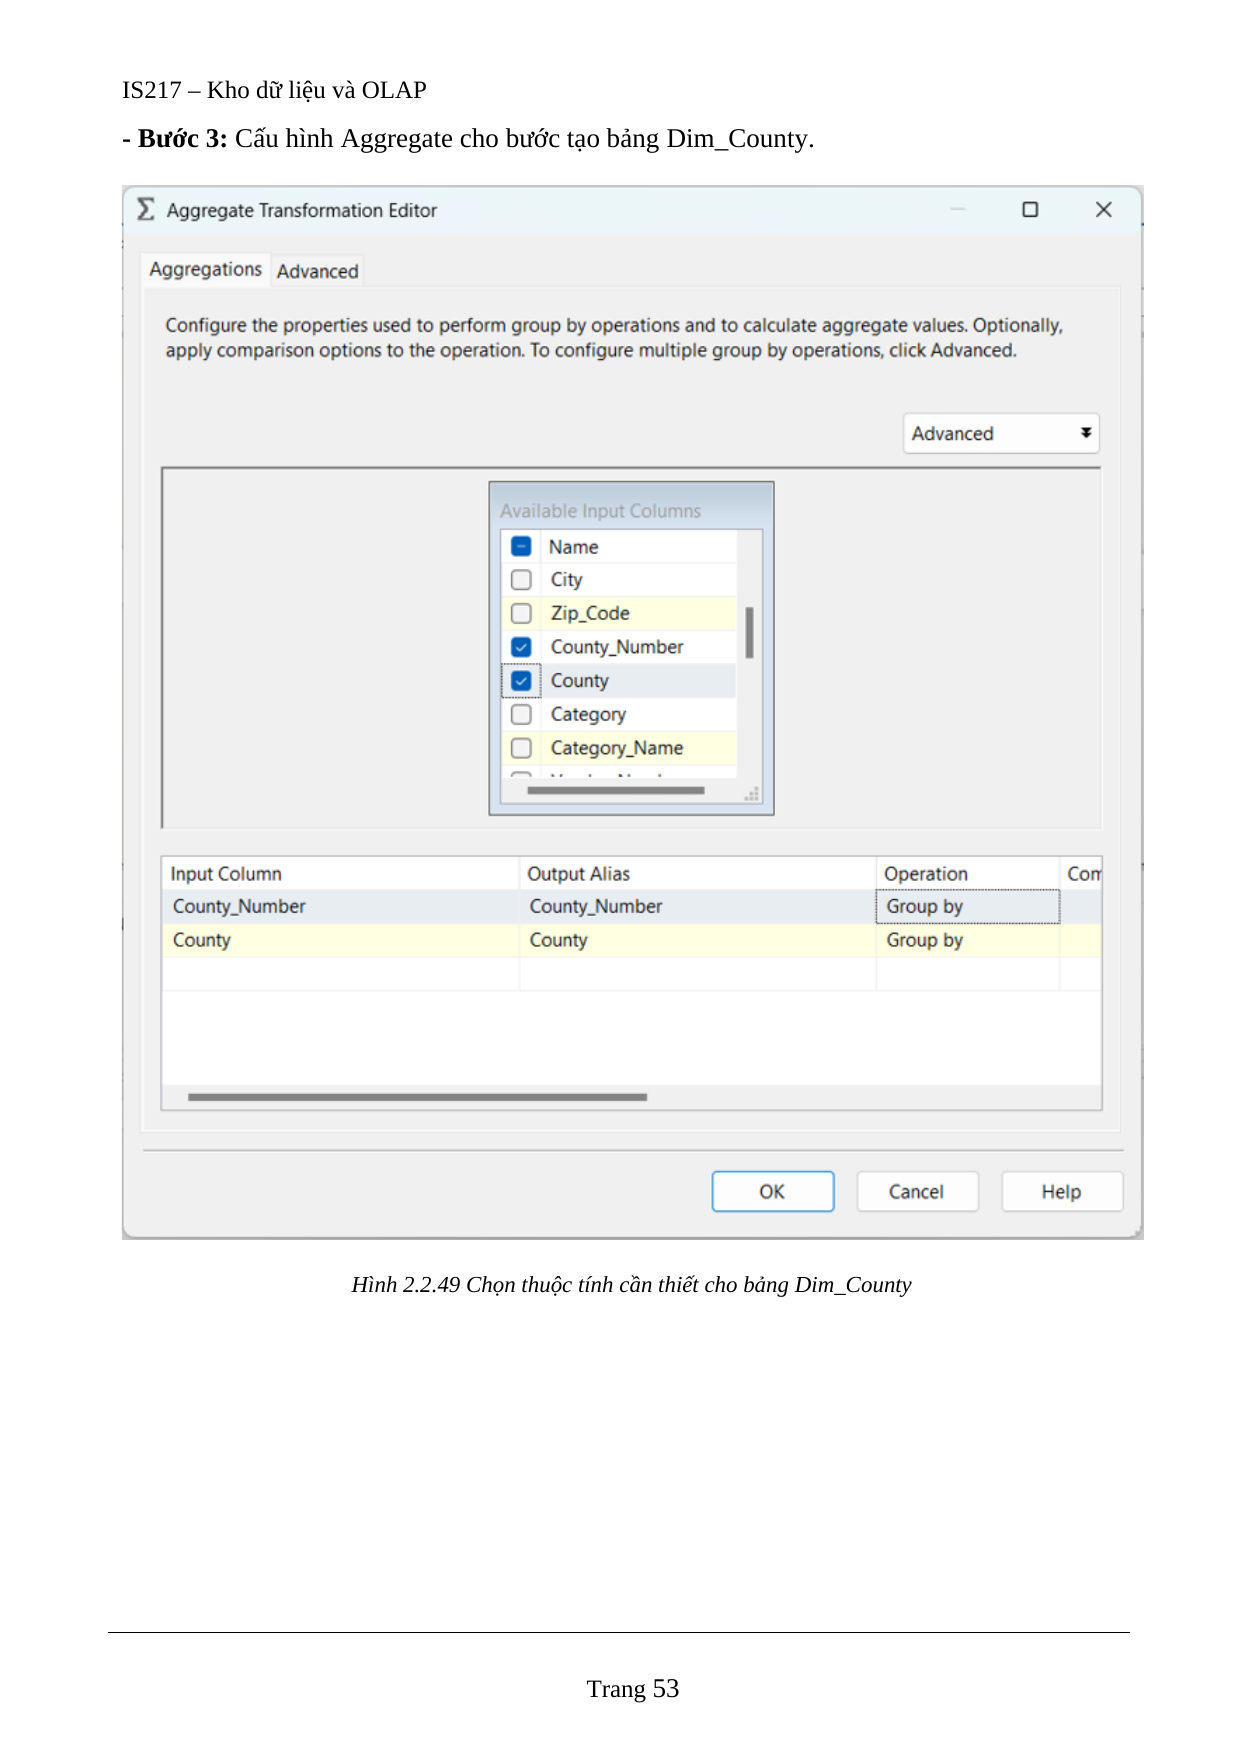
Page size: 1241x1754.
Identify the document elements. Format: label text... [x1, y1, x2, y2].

picture [121, 185, 1144, 1240]
text - Bước 3: Cấu hình Aggregate cho bước tạo bảng Dim_County. [122, 122, 1144, 153]
